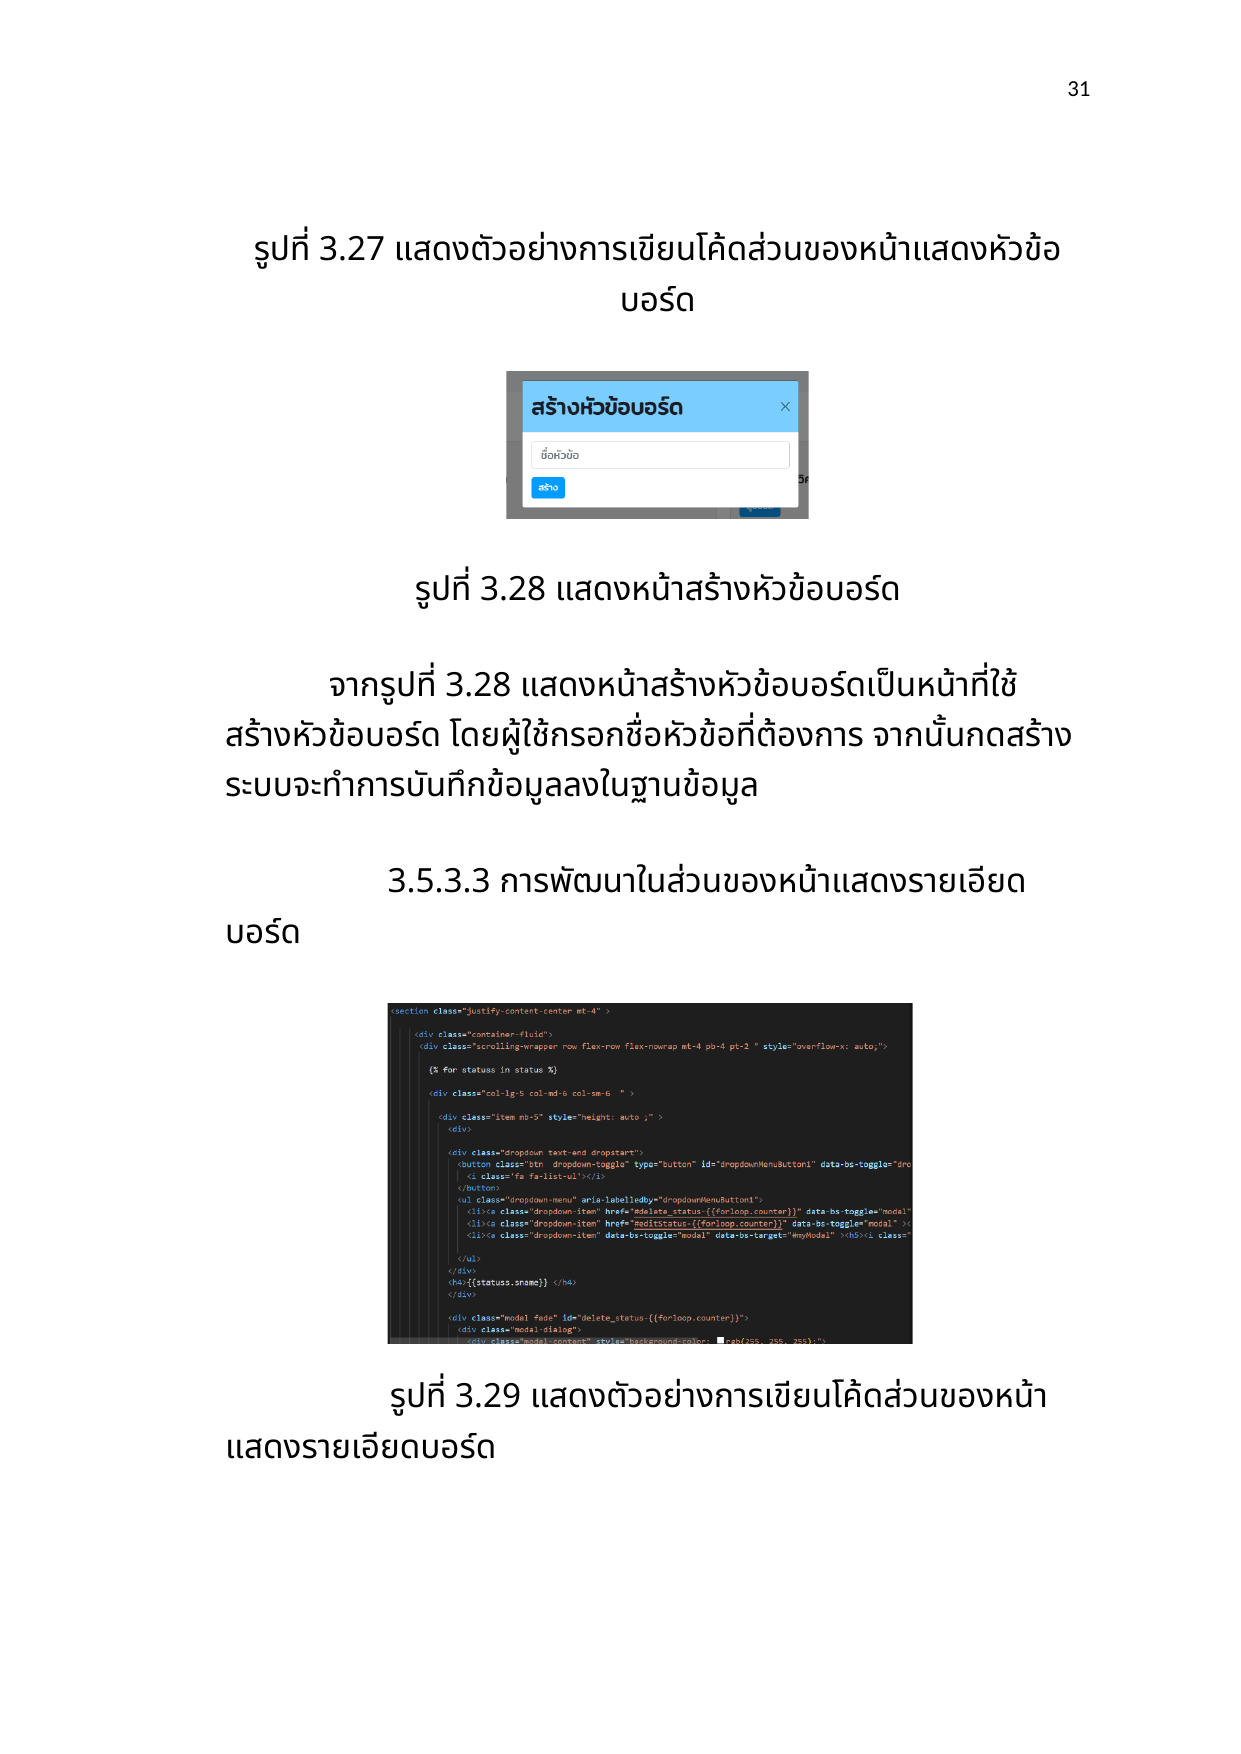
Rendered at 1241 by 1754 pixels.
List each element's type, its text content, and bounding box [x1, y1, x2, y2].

picture [506, 371, 809, 519]
text รูปที่ 3.28 แสดงหน้าสร้างหัวข้อบอร์ด [225, 564, 1090, 615]
text จากรูปที่ 3.28 แสดงหน้าสร้างหัวข้อบอร์ดเป็นหน้าที่ใช้ สร้างหัวข้อบอร์ด โดยผู้ใช้กรอกชื่อหัวข้อที่ต้องการ จากนั้นกดสร้าง ระบบจะทำการบันทึกข้อมูลลงในฐานข้อมูล [225, 660, 1090, 812]
picture [387, 1003, 913, 1344]
text 3.5.3.3 การพัฒนาในส่วนของหน้าแสดงรายเอียดบอร์ด [225, 857, 1090, 958]
text รูปที่ 3.27 แสดงตัวอย่างการเขียนโค้ดส่วนของหน้าแสดงหัวข้อบอร์ด [225, 225, 1090, 326]
text รูปที่ 3.29 แสดงตัวอย่างการเขียนโค้ดส่วนของหน้าแสดงรายเอียดบอร์ด [225, 1372, 1090, 1473]
